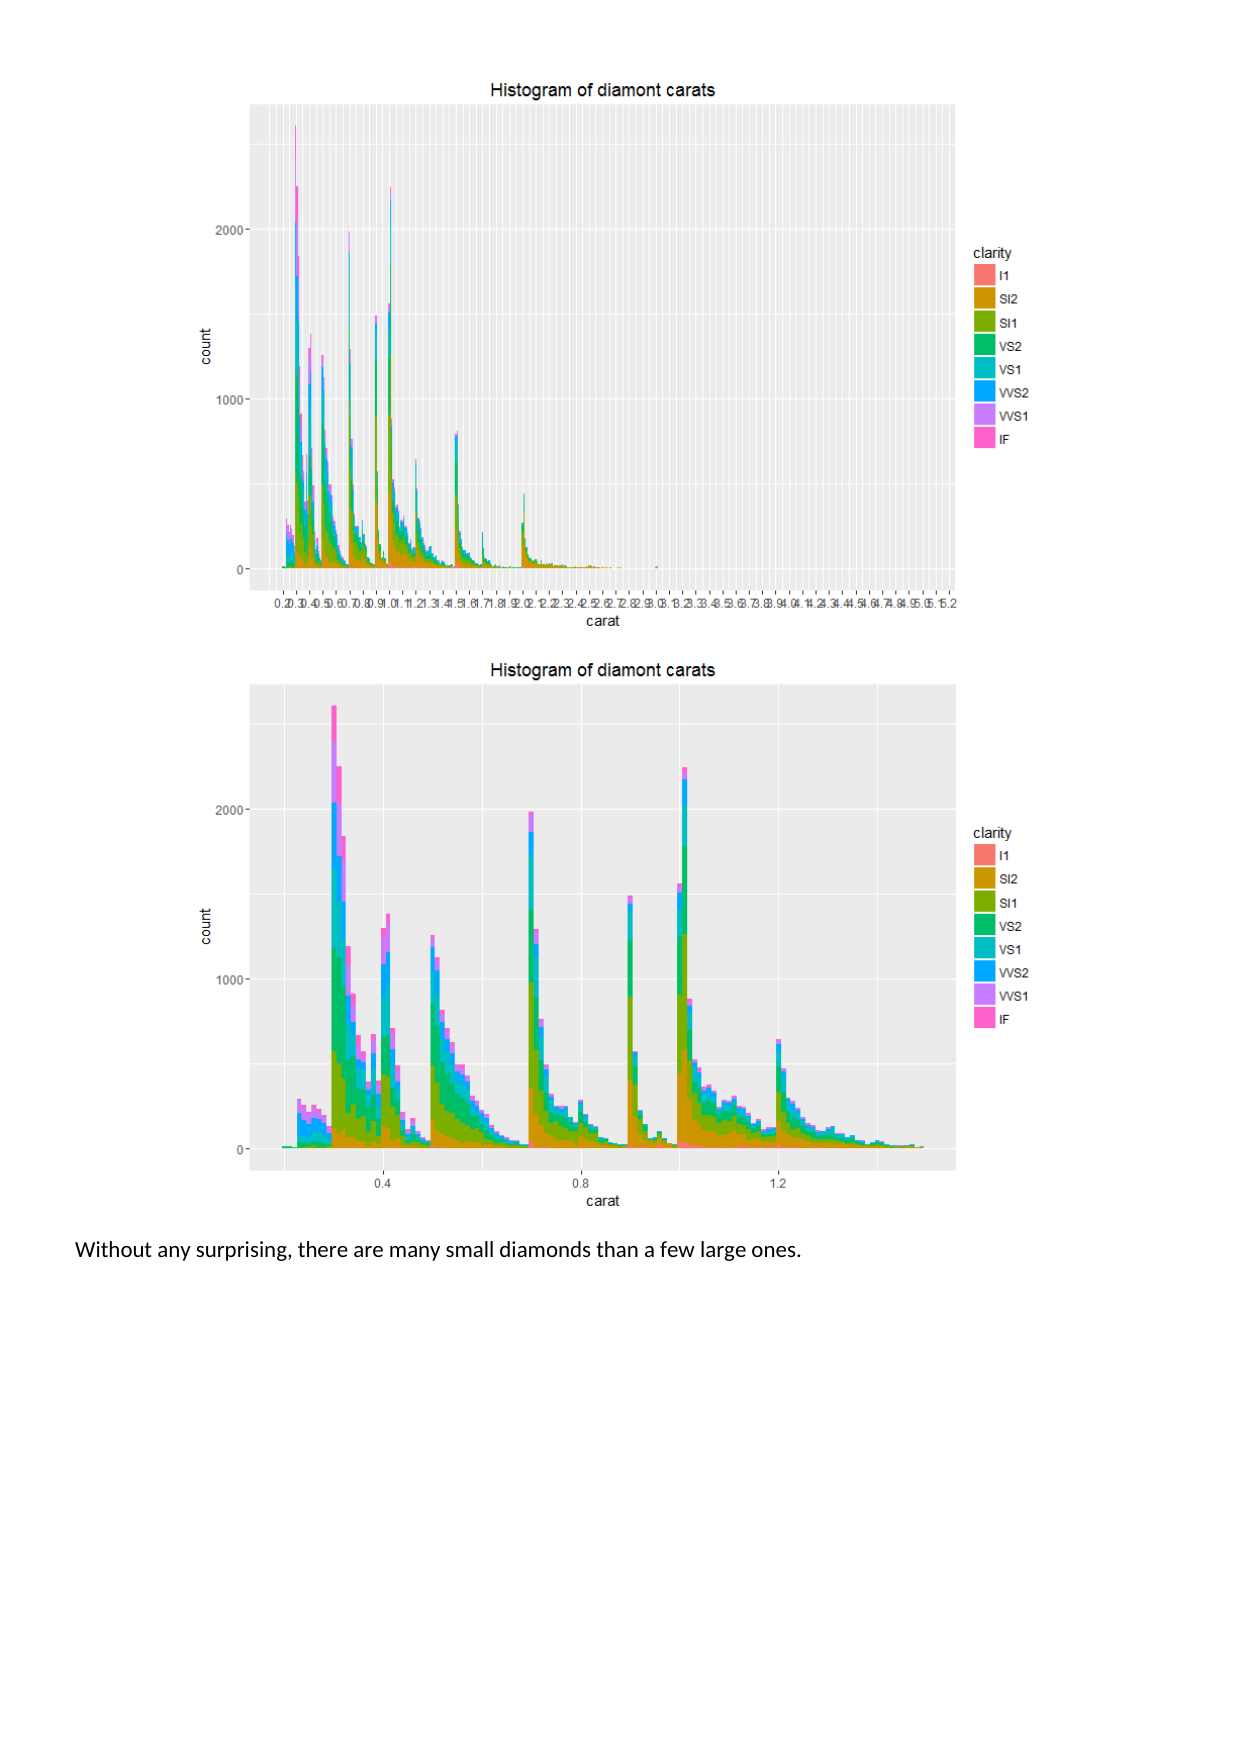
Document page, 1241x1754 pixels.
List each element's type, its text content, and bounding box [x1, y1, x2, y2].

picture [187, 75, 1053, 636]
text Without any surprising, there are many small diamonds than a few large ones. [75, 1235, 1165, 1263]
picture [187, 655, 1053, 1216]
